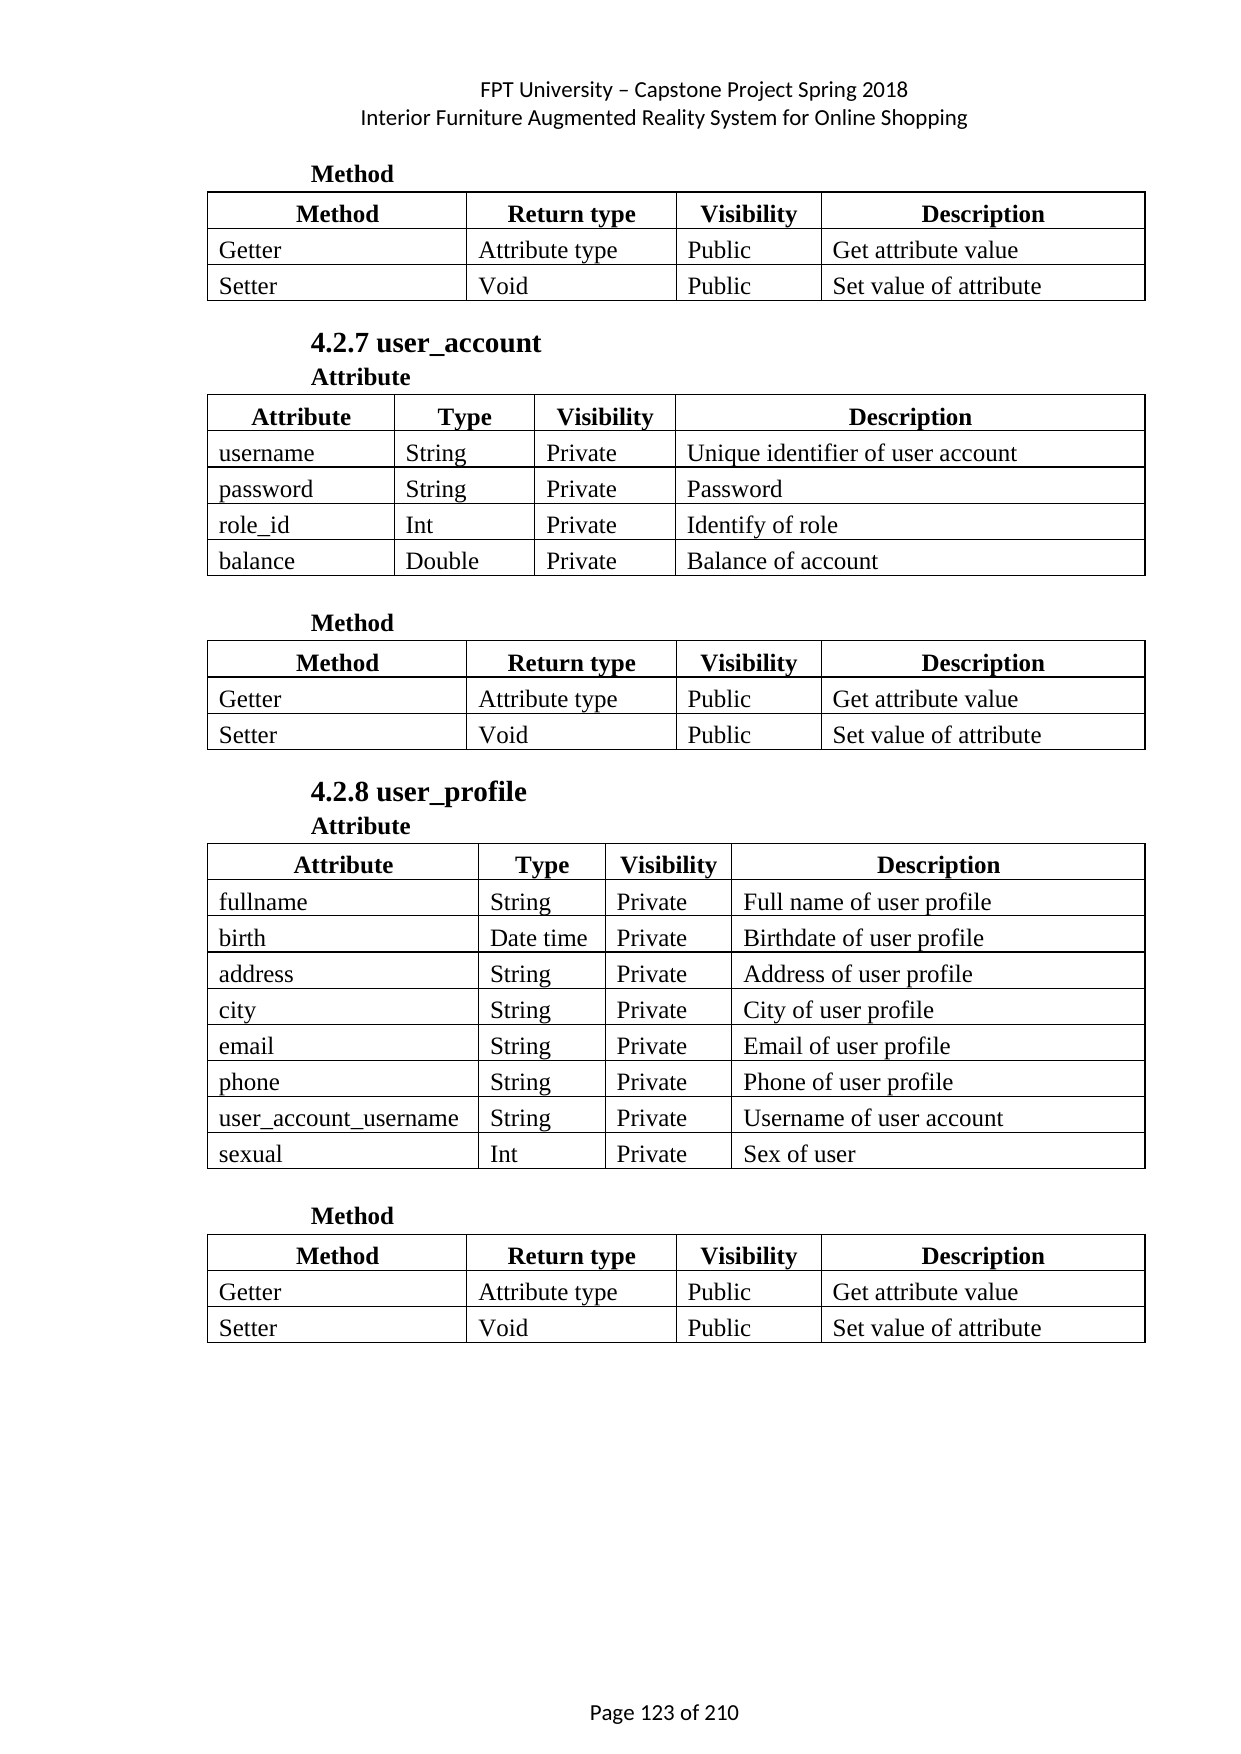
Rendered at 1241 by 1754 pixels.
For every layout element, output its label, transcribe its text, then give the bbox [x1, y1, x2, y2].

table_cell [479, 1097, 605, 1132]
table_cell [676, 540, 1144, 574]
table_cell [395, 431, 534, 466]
text Method [311, 1201, 1053, 1230]
text Attribute [311, 362, 1053, 391]
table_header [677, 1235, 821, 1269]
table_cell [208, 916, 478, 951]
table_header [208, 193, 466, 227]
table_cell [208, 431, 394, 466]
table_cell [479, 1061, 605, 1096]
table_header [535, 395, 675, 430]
text Attribute [311, 811, 1053, 840]
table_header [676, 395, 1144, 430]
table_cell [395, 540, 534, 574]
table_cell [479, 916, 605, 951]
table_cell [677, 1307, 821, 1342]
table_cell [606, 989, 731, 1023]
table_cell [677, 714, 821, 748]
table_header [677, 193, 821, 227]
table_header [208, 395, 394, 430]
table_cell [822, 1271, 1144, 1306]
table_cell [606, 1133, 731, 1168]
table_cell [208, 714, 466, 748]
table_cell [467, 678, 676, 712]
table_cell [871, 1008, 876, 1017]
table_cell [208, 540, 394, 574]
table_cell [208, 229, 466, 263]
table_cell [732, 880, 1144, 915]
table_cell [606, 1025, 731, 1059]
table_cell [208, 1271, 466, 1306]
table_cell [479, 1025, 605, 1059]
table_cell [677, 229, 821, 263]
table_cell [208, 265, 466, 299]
subtitle 4.2.7 user_account [292, 326, 1122, 359]
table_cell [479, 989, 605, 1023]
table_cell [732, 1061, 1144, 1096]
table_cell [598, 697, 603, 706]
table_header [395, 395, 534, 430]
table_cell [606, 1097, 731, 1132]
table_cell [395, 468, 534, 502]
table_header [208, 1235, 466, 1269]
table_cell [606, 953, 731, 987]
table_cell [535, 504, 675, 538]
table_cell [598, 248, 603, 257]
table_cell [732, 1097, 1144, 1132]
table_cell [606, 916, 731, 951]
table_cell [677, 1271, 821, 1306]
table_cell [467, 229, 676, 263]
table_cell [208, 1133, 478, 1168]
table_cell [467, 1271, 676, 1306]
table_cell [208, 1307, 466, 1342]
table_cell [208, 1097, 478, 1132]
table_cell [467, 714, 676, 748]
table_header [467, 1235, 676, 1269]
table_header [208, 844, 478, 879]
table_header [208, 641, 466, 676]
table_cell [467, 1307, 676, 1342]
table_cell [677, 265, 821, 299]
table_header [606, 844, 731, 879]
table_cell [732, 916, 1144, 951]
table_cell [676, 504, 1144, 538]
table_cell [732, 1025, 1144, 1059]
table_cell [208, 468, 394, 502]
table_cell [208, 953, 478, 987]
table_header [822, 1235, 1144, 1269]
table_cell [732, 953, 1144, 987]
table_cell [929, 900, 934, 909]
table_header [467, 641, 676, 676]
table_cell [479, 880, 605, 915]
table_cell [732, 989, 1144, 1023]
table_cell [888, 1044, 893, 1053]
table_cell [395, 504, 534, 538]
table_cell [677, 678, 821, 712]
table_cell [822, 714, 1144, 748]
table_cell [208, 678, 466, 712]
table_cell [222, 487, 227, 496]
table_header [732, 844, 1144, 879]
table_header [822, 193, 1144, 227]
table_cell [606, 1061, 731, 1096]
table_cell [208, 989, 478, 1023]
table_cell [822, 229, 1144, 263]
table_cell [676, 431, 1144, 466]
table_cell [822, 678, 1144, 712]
text Method [311, 608, 1053, 637]
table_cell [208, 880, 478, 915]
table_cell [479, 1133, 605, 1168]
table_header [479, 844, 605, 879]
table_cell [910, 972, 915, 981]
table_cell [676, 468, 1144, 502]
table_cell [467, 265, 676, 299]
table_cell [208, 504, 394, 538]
text Method [311, 159, 1053, 188]
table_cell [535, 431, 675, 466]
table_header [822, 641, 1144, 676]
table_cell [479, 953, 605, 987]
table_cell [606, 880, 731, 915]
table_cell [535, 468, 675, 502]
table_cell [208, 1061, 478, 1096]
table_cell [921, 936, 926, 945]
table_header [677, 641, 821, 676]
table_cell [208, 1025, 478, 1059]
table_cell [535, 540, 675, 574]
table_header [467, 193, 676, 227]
subtitle 4.2.8 user_profile [292, 774, 1122, 808]
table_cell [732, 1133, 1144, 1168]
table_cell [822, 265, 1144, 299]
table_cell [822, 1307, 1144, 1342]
